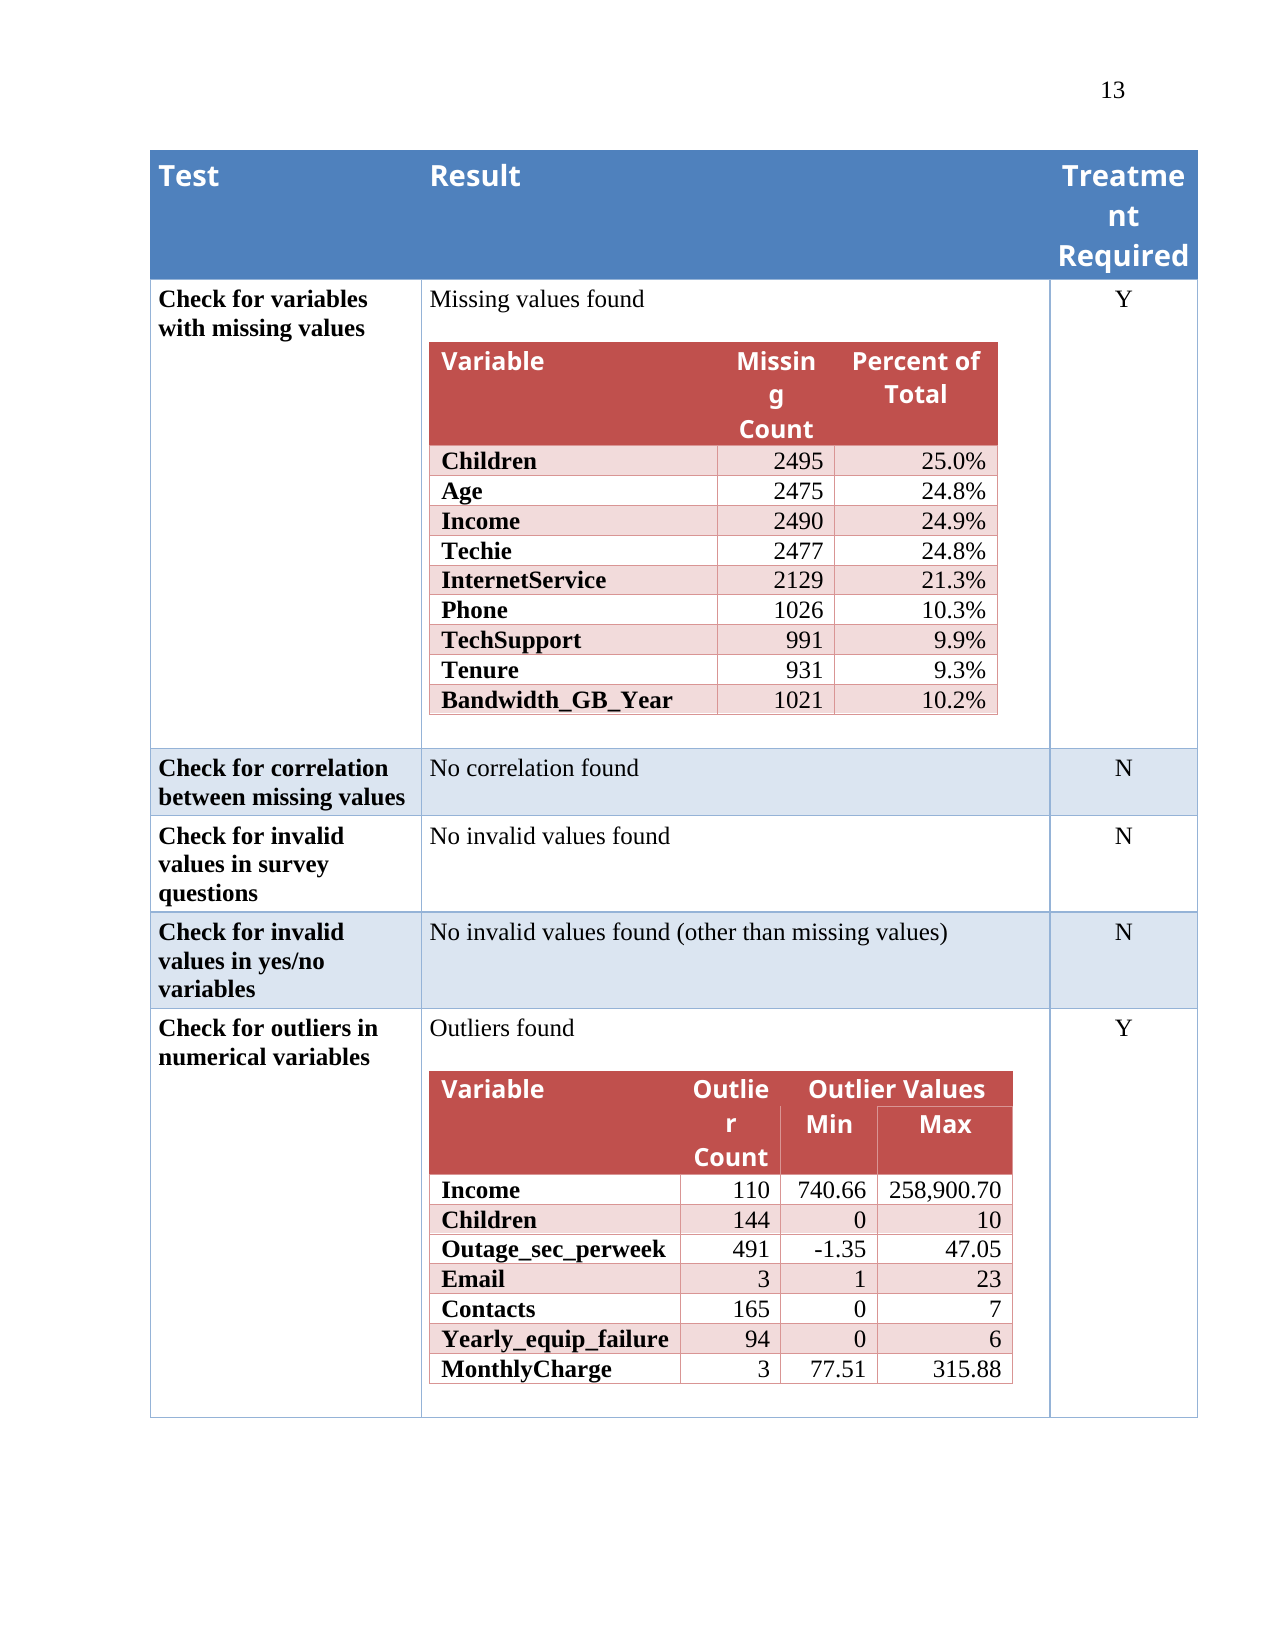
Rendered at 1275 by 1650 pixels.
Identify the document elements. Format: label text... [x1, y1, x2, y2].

table_cell No correlation found [422, 749, 1049, 815]
table_cell Check for variables with missing values [151, 280, 421, 748]
table_cell N [1051, 749, 1197, 815]
table_cell No invalid values found [422, 816, 1049, 911]
table_header Treatment Required [1051, 151, 1197, 279]
table_cell Outliers found [422, 1009, 1049, 1417]
table_cell Check for outliers in numerical variables [151, 1009, 421, 1417]
table_cell Y [1051, 280, 1197, 748]
table_cell Check for invalid values in survey questions [151, 816, 421, 911]
table_header Test [151, 151, 421, 279]
table_cell Check for invalid values in yes/no variables [151, 913, 421, 1008]
table_cell N [1051, 913, 1197, 1008]
table_cell N [1051, 816, 1197, 911]
table_cell No invalid values found (other than missing values) [422, 913, 1049, 1008]
table_cell Y [1051, 1009, 1197, 1417]
table_cell Check for correlation between missing values [151, 749, 421, 815]
table_cell Missing values found [422, 280, 1049, 748]
table_header Result [422, 151, 1049, 279]
